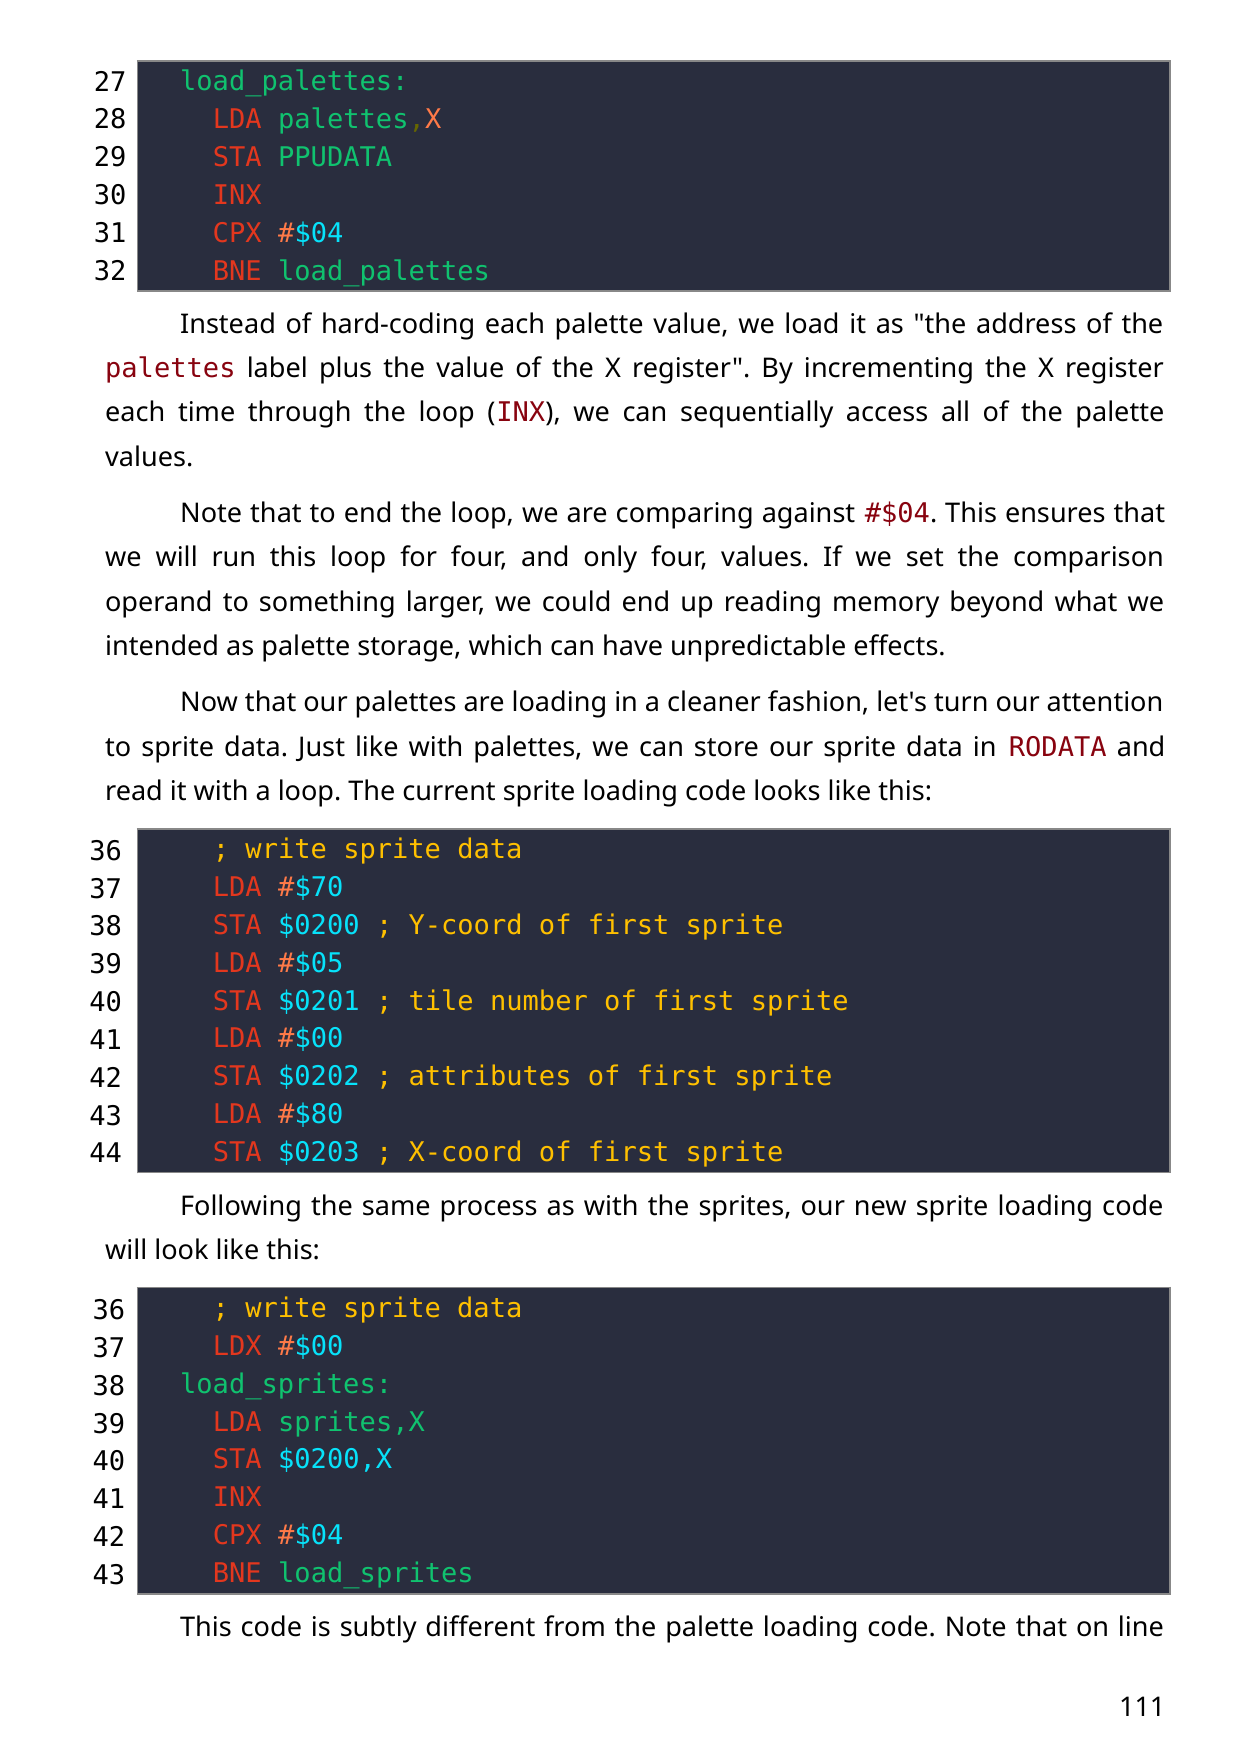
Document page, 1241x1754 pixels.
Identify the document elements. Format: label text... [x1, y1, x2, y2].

text STA $0203 ; X-coord of first sprite [138, 1130, 1169, 1172]
text LDX #$00 [138, 1324, 1169, 1362]
text Now that our palettes are loading in a cleaner fashion, let's turn our attention to sprite data. Just like with palettes, we can store our sprite data in RODATA and read it with a loop. The current sprite loading code looks like this: [105, 683, 1165, 808]
text CPX #$04 [138, 211, 1169, 248]
text CPX #$04 [138, 1514, 1169, 1551]
text BNE load_palettes [138, 249, 1169, 290]
text LDA sprites,X [138, 1400, 1169, 1437]
text LDA #$05 [138, 941, 1169, 979]
text ; write sprite data [138, 1288, 1169, 1324]
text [105, 1607, 1165, 1644]
text ; write sprite data [138, 830, 1169, 865]
text LDA #$70 [138, 866, 1169, 903]
text LDA #$80 [138, 1093, 1169, 1130]
text LDA palettes,X [138, 98, 1169, 135]
text load_palettes: [138, 62, 1169, 97]
text STA $0200 ; Y-coord of first sprite [138, 903, 1169, 941]
text INX [138, 1476, 1169, 1513]
text Following the same process as with the sprites, our new sprite loading code will look like this: [105, 1186, 1165, 1267]
text load_sprites: [138, 1362, 1169, 1400]
text STA $0200,X [138, 1438, 1169, 1475]
text STA PPUDATA [138, 136, 1169, 173]
text Note that to end the loop, we are comparing against #$04. This ensures that we will run this loop for four, and only four, values. If we set the comparison operand to something larger, we could end up reading memory beyond what we intended as palette storage, which can have unpredictable effects. [105, 494, 1165, 663]
text INX [138, 173, 1169, 211]
text BNE load_sprites [138, 1551, 1169, 1593]
text STA $0202 ; attributes of first sprite [138, 1055, 1169, 1092]
text LDA #$00 [138, 1017, 1169, 1054]
text Instead of hard-coding each palette value, we load it as "the address of the palettes label plus the value of the X register". By incrementing the X register each time through the loop (INX), we can sequentially access all of the palette values. [105, 304, 1165, 474]
text STA $0201 ; tile number of first sprite [138, 979, 1169, 1016]
